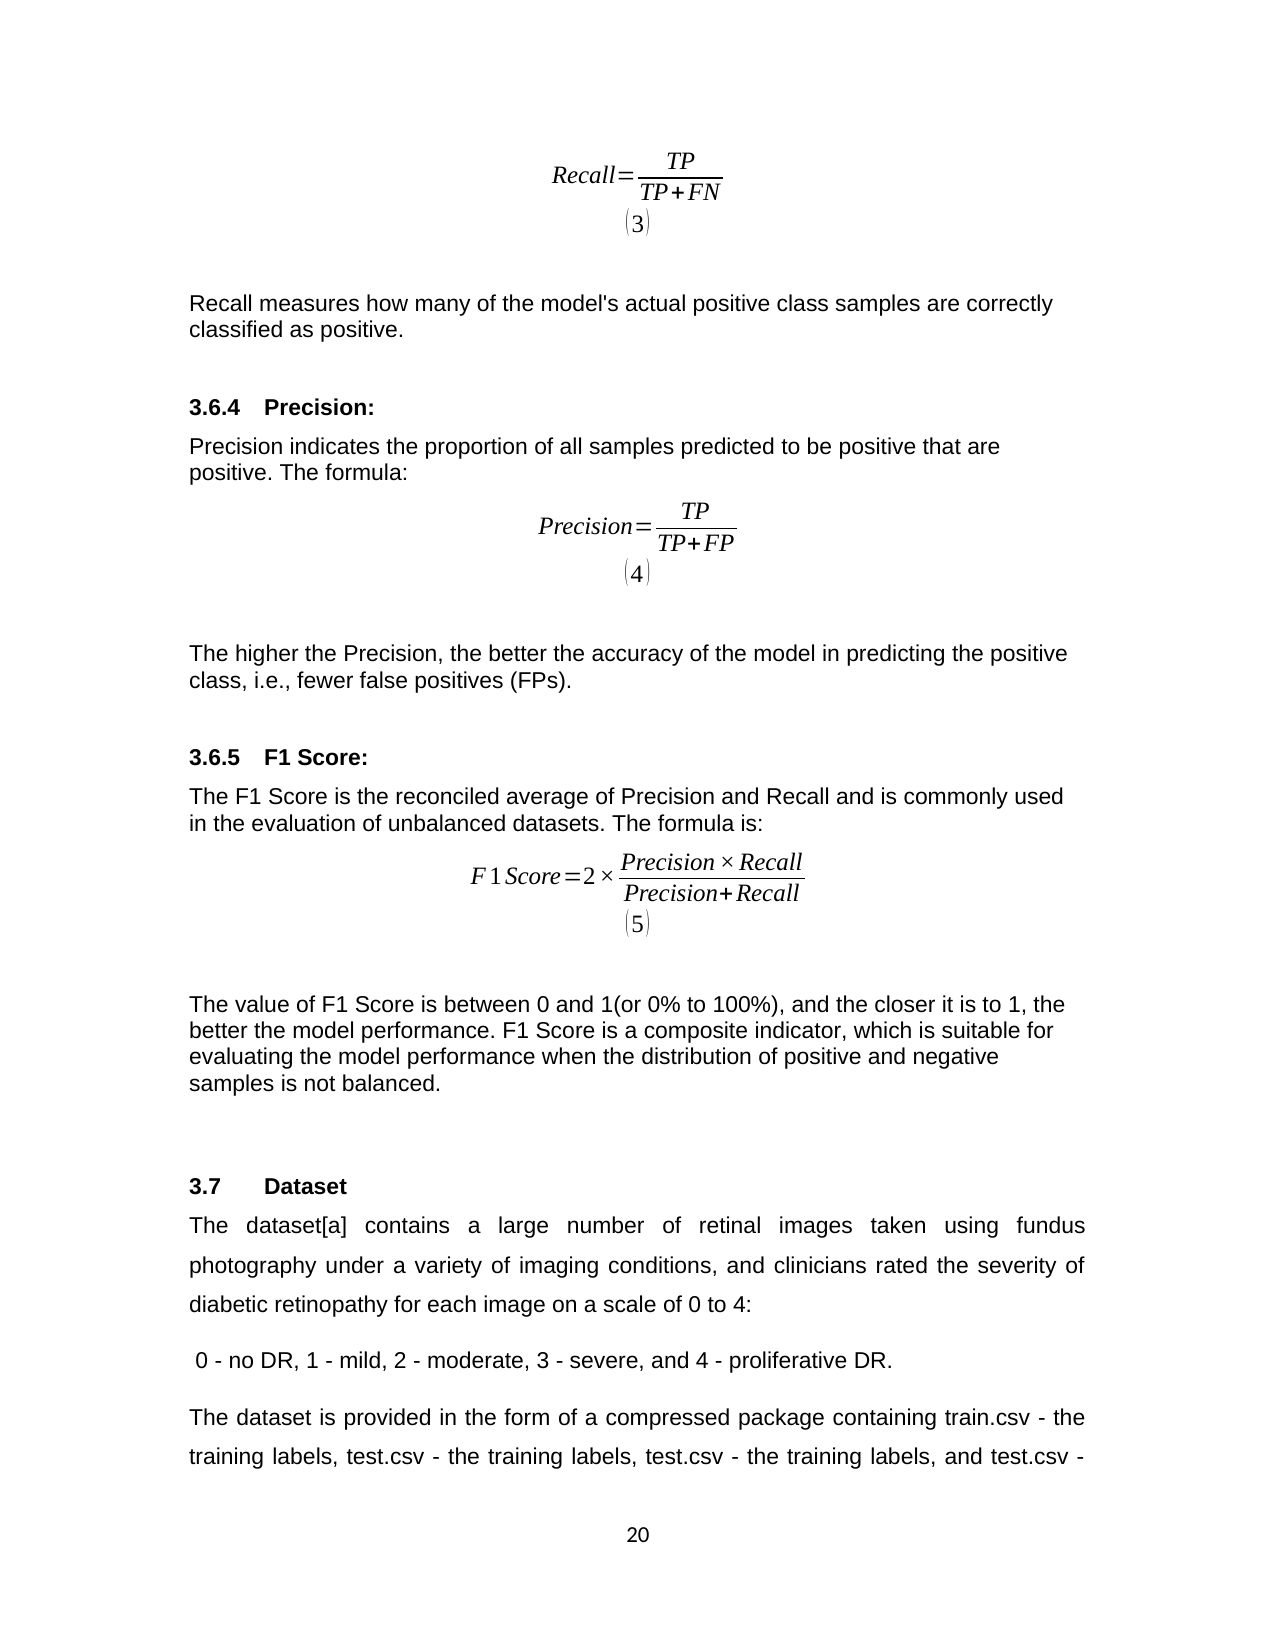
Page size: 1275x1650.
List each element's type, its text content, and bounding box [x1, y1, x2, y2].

text 3.6.4 Precision: [189, 394, 1086, 420]
subtitle Dataset [189, 1173, 1086, 1199]
text The higher the Precision, the better the accuracy of the model in predicting the positive class, i.e., fewer false positives (FPs). [189, 640, 1086, 693]
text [189, 1404, 1086, 1469]
text 0 - no DR, 1 - mild, 2 - moderate, 3 - severe, and 4 - proliferative DR. [189, 1347, 1086, 1374]
text The value of F1 Score is between 0 and 1(or 0% to 100%), and the closer it is to 1, the better the model performance. F1 Score is a composite indicator, which is suitable for evaluating the model performance when the distribution of positive and negative samples is not balanced. [189, 991, 1086, 1096]
text The F1 Score is the reconciled average of Precision and Recall and is commonly used in the evaluation of unbalanced datasets. The formula is: [189, 783, 1086, 836]
text 3.6.5 F1 Score: [189, 744, 1086, 771]
text Recall measures how many of the model's actual positive class samples are correctly classified as positive. [189, 290, 1086, 343]
text The dataset[a] contains a large number of retinal images taken using fundus photography under a variety of imaging conditions, and clinicians rated the severity of diabetic retinopathy for each image on a scale of 0 to 4: [189, 1212, 1086, 1318]
text Precision indicates the proportion of all samples predicted to be positive that are positive. The formula: [189, 433, 1086, 486]
